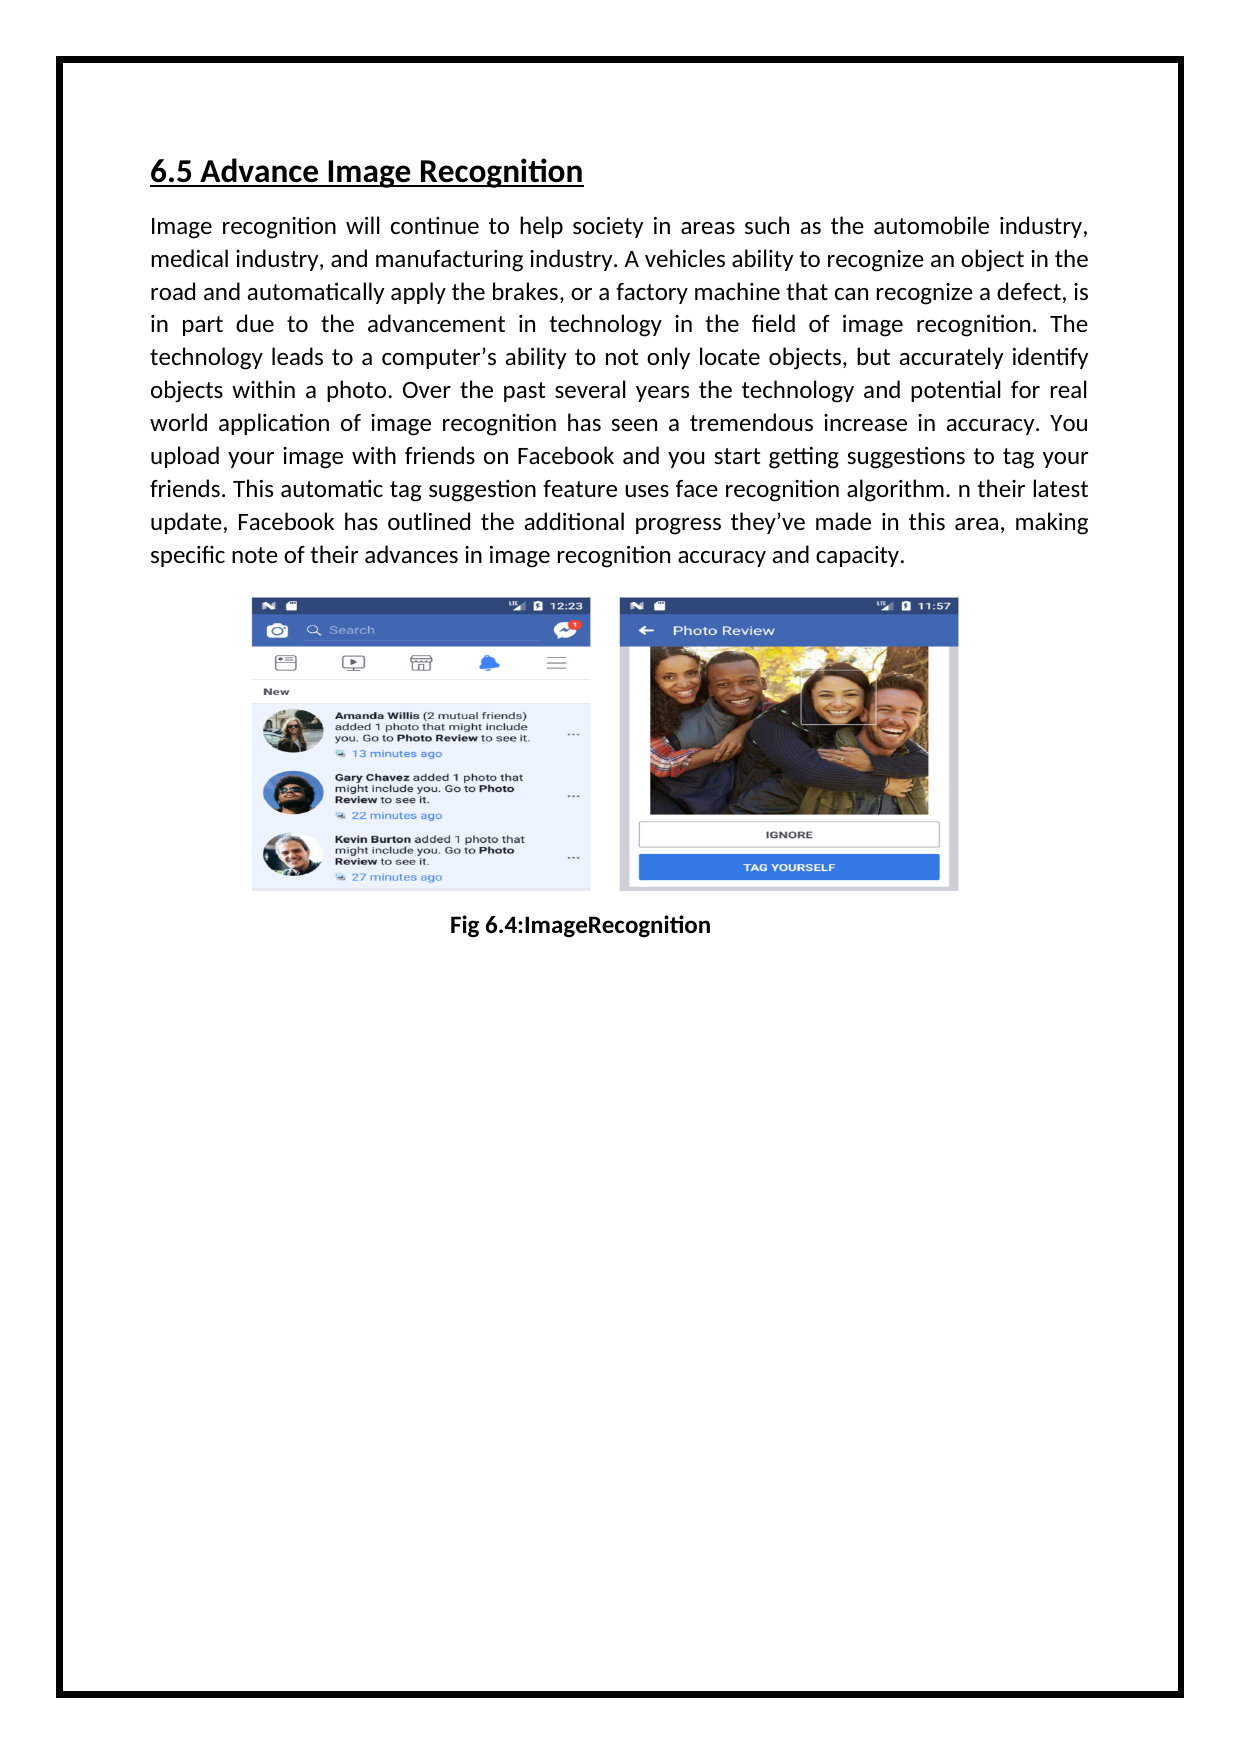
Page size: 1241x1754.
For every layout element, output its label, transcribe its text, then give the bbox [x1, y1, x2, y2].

text 6.5 Advance Image Recognition [150, 150, 1090, 191]
picture [225, 588, 976, 891]
text Fig 6.4:ImageRecognition [450, 909, 1090, 970]
text Image recognition will continue to help society in areas such as the automobile industry, medical industry, and manufacturing industry. A vehicles ability to recognize an object in the road and automatically apply the brakes, or a factory machine that can recognize a defect, is in part due to the advancement in technology in the field of image recognition. The technology leads to a computer’s ability to not only locate objects, but accurately identify objects within a photo. Over the past several years the technology and potential for real world application of image recognition has seen a tremendous increase in accuracy. You upload your image with friends on Facebook and you start getting suggestions to tag your friends. This automatic tag suggestion feature uses face recognition algorithm. n their latest update, Facebook has outlined the additional progress they’ve made in this area, making specific note of their advances in image recognition accuracy and capacity. [150, 210, 1090, 569]
